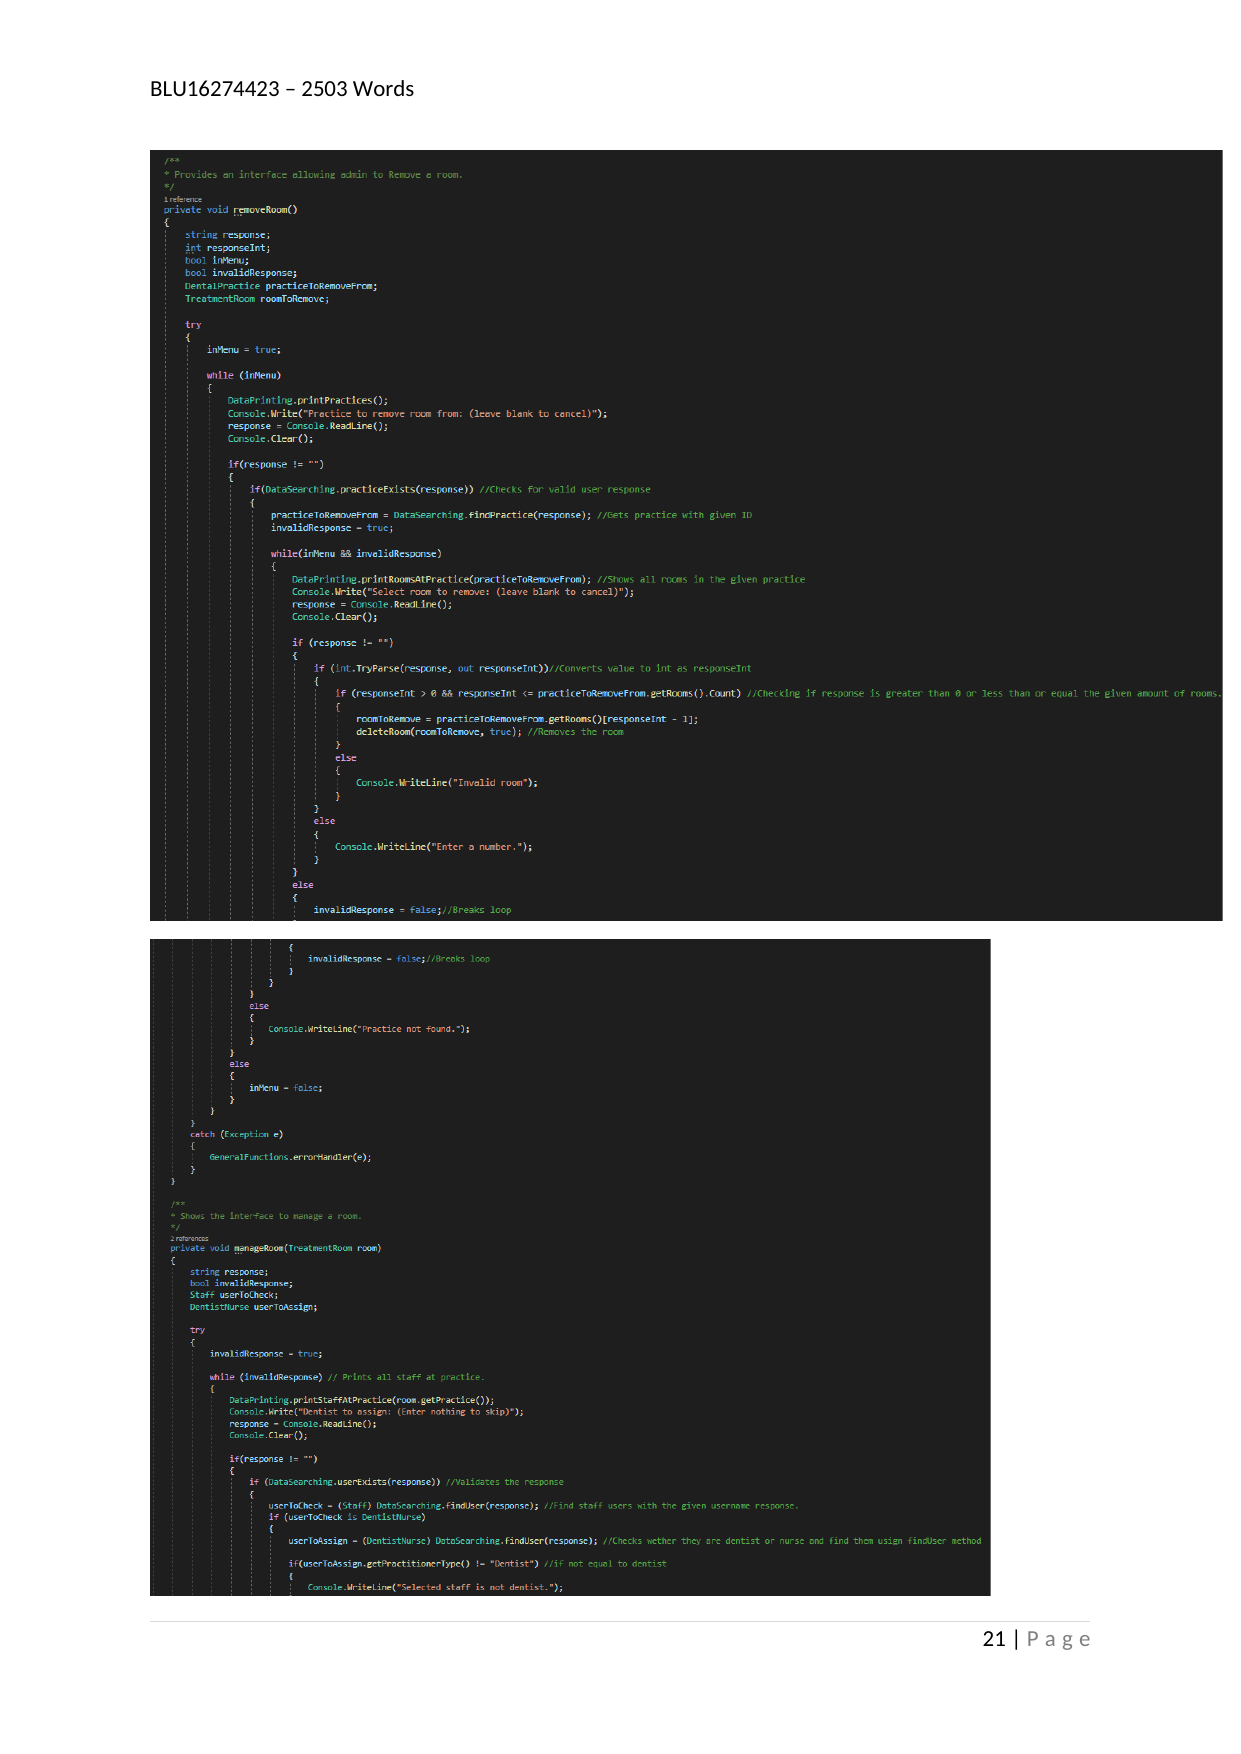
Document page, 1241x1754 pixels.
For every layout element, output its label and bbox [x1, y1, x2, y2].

picture [150, 939, 991, 1596]
picture [150, 150, 1223, 921]
